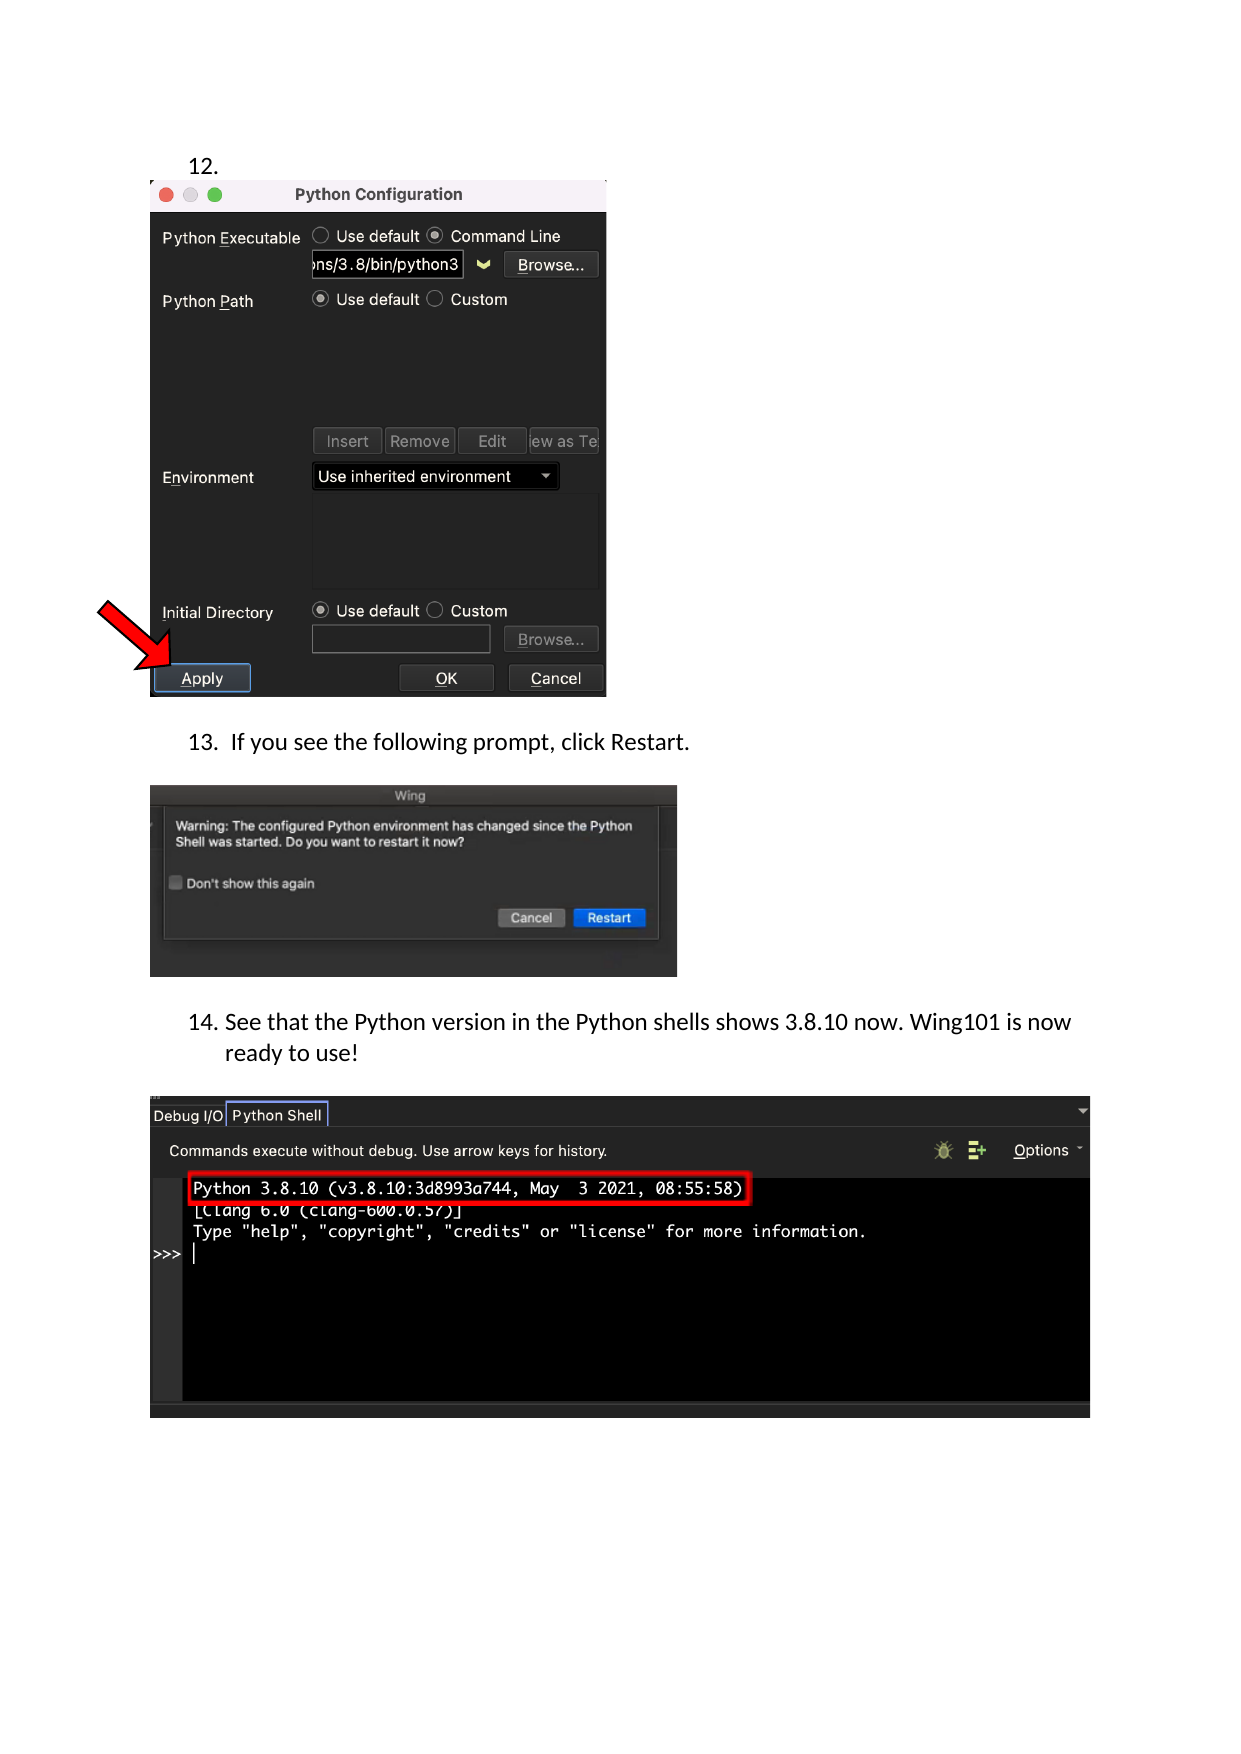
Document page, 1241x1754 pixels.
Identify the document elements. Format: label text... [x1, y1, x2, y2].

picture [150, 785, 678, 977]
list See that the Python version in the Python shells shows 3.8.10 now. Wing101 is now ready to use! [187, 1006, 1090, 1067]
picture [150, 1096, 1091, 1418]
picture [150, 180, 607, 697]
list If you see the following prompt, click Restart. [187, 726, 1090, 756]
